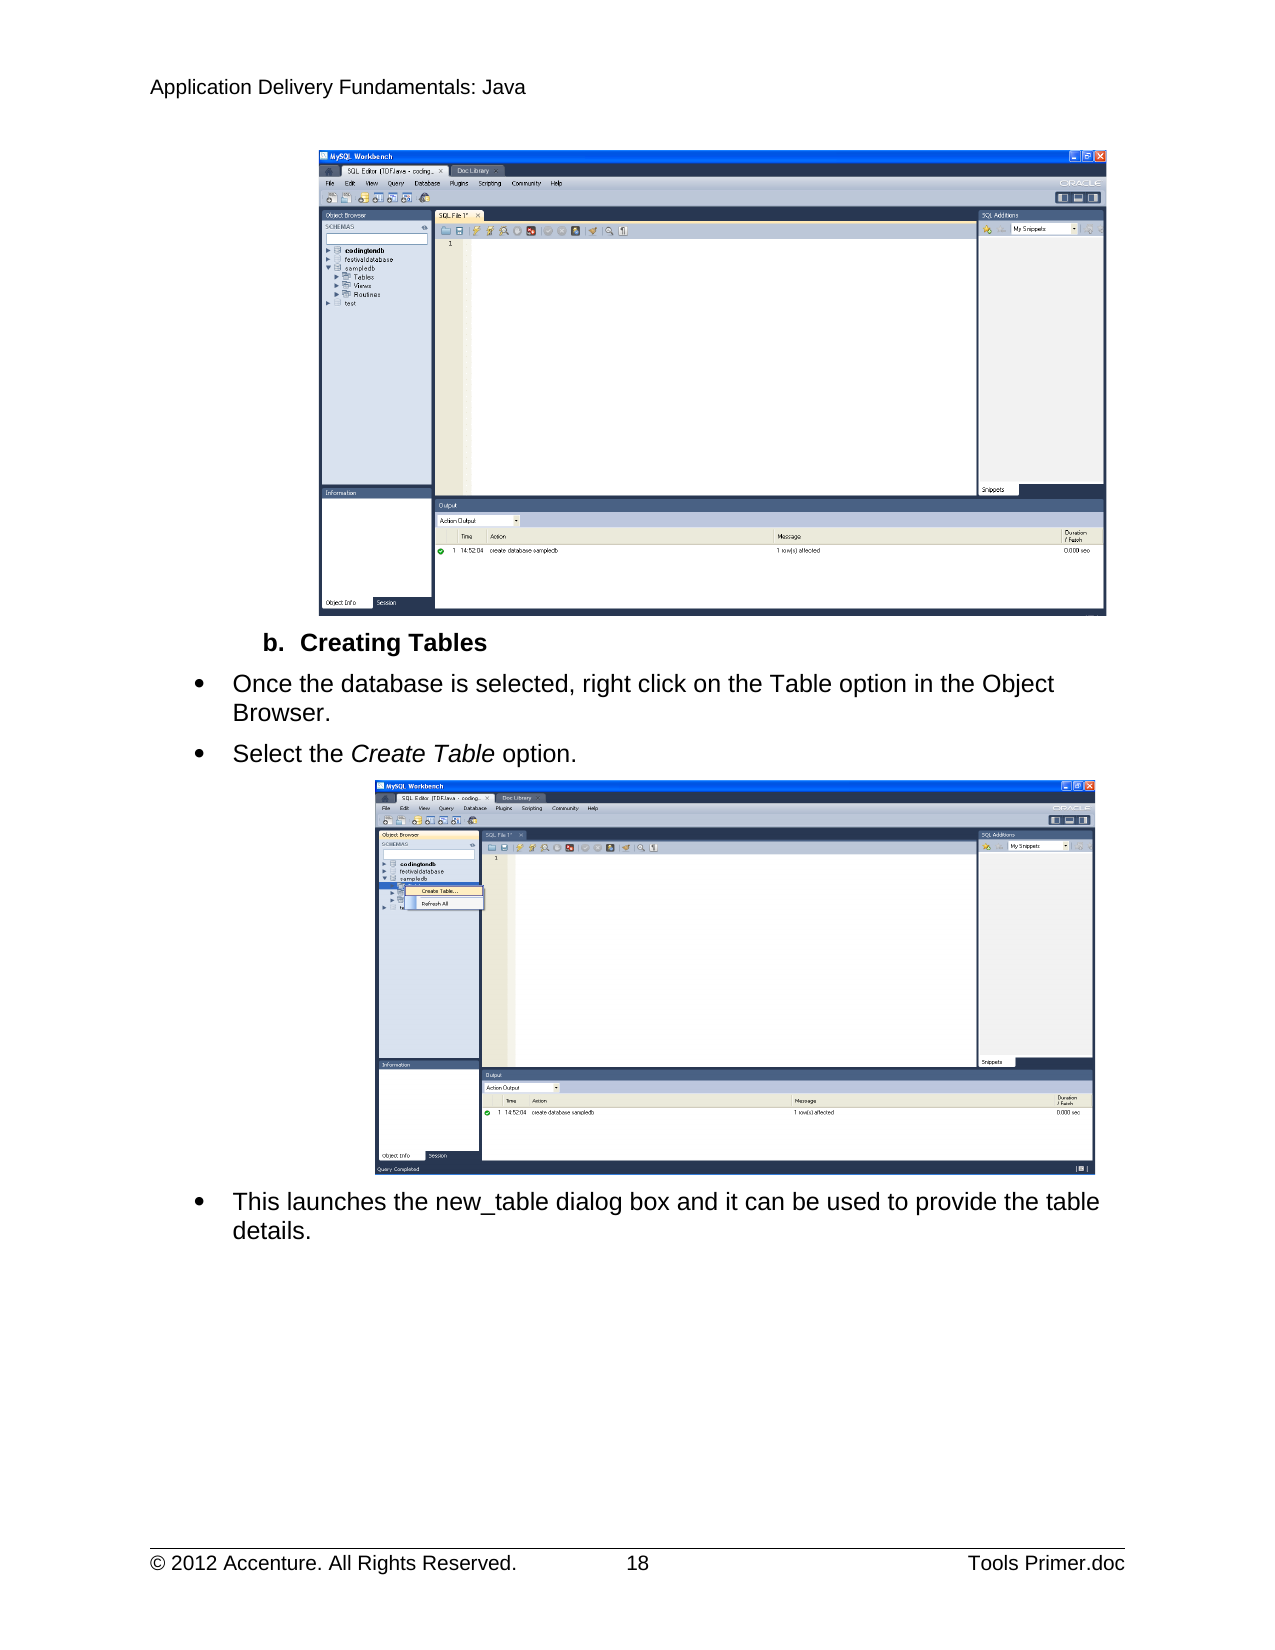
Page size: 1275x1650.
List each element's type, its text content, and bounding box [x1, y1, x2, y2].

list Creating Tables [262, 628, 1125, 657]
picture [318, 150, 1107, 616]
list This launches the new_table dialog box and it can be used to provide the table details. [195, 1187, 1125, 1245]
list Select the Create Table option. [195, 739, 1125, 768]
list Once the database is selected, right click on the Table option in the Object Browser. [195, 669, 1125, 727]
picture [375, 780, 1096, 1175]
